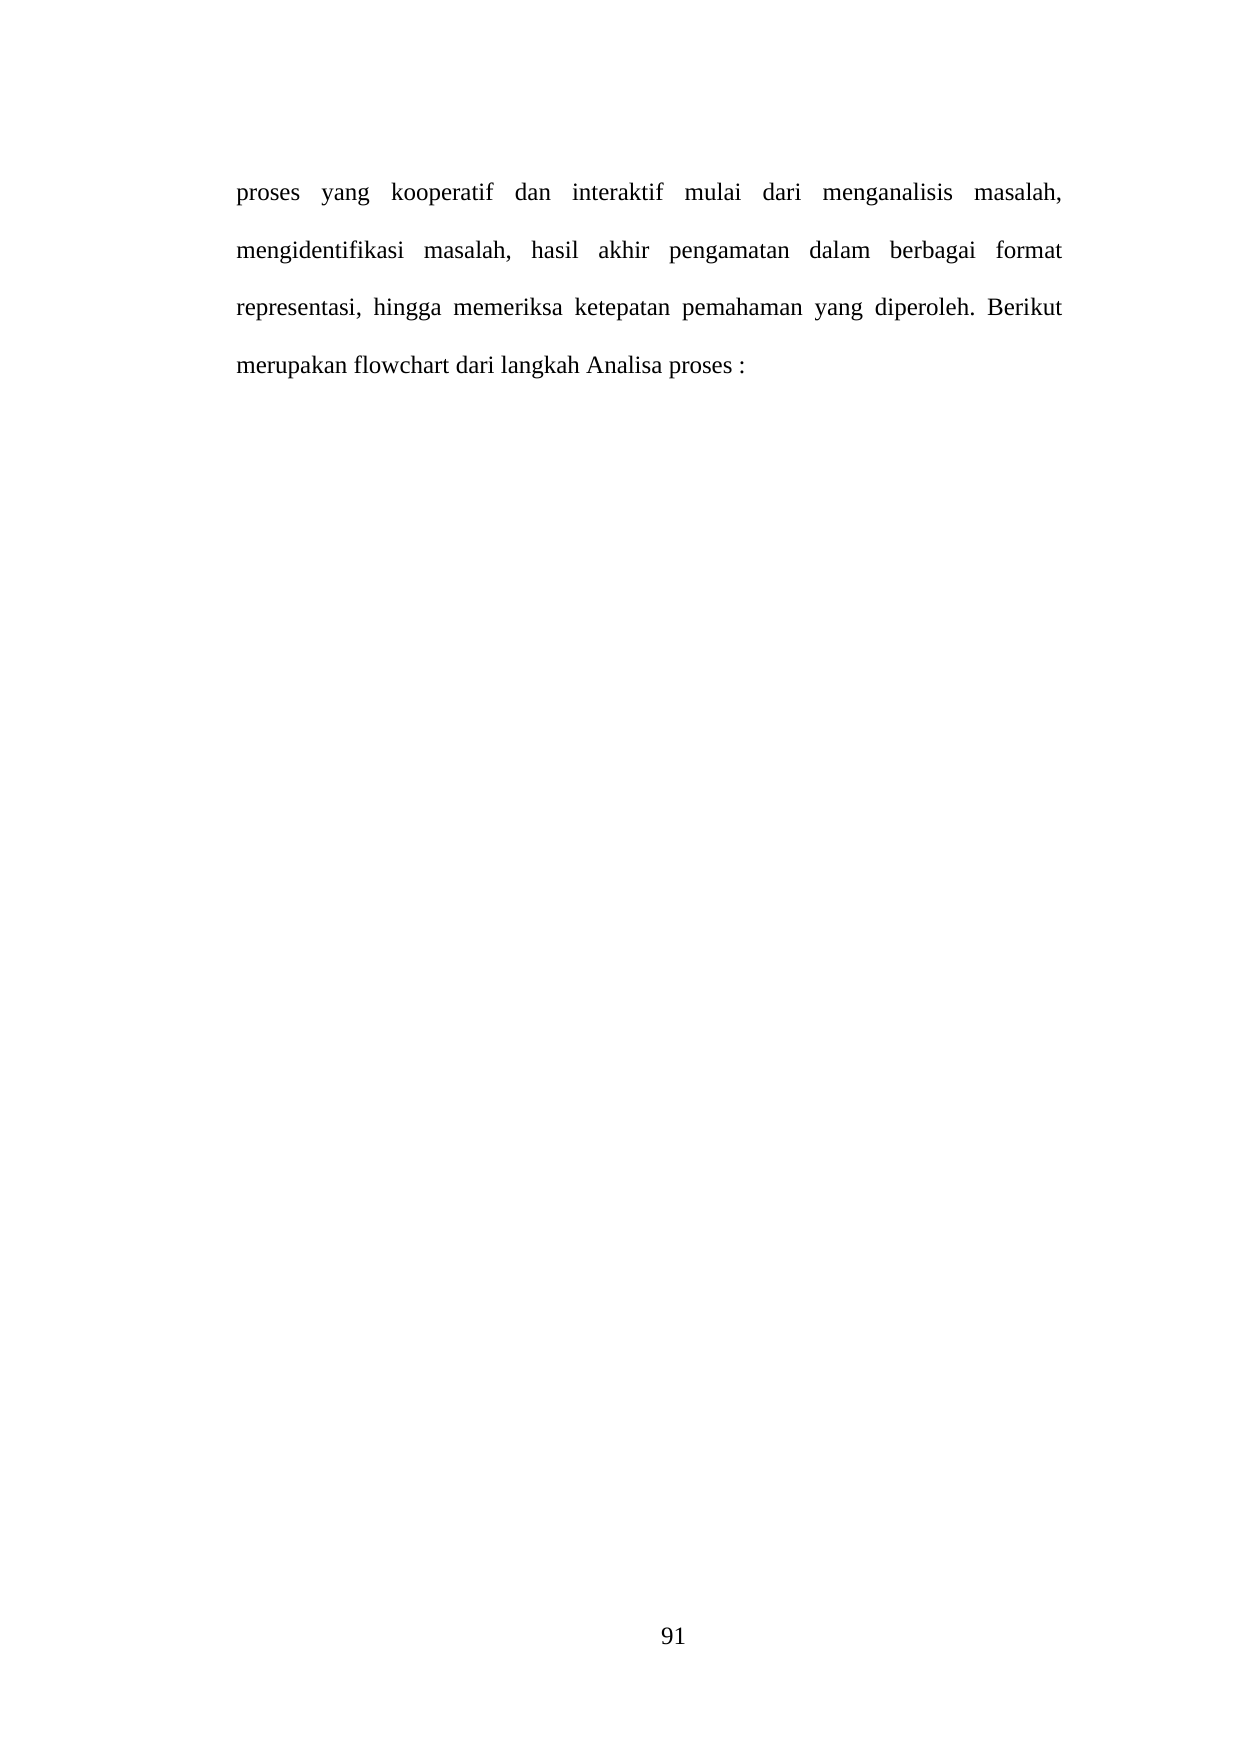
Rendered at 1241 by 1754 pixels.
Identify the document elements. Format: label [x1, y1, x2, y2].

text [236, 177, 1063, 378]
